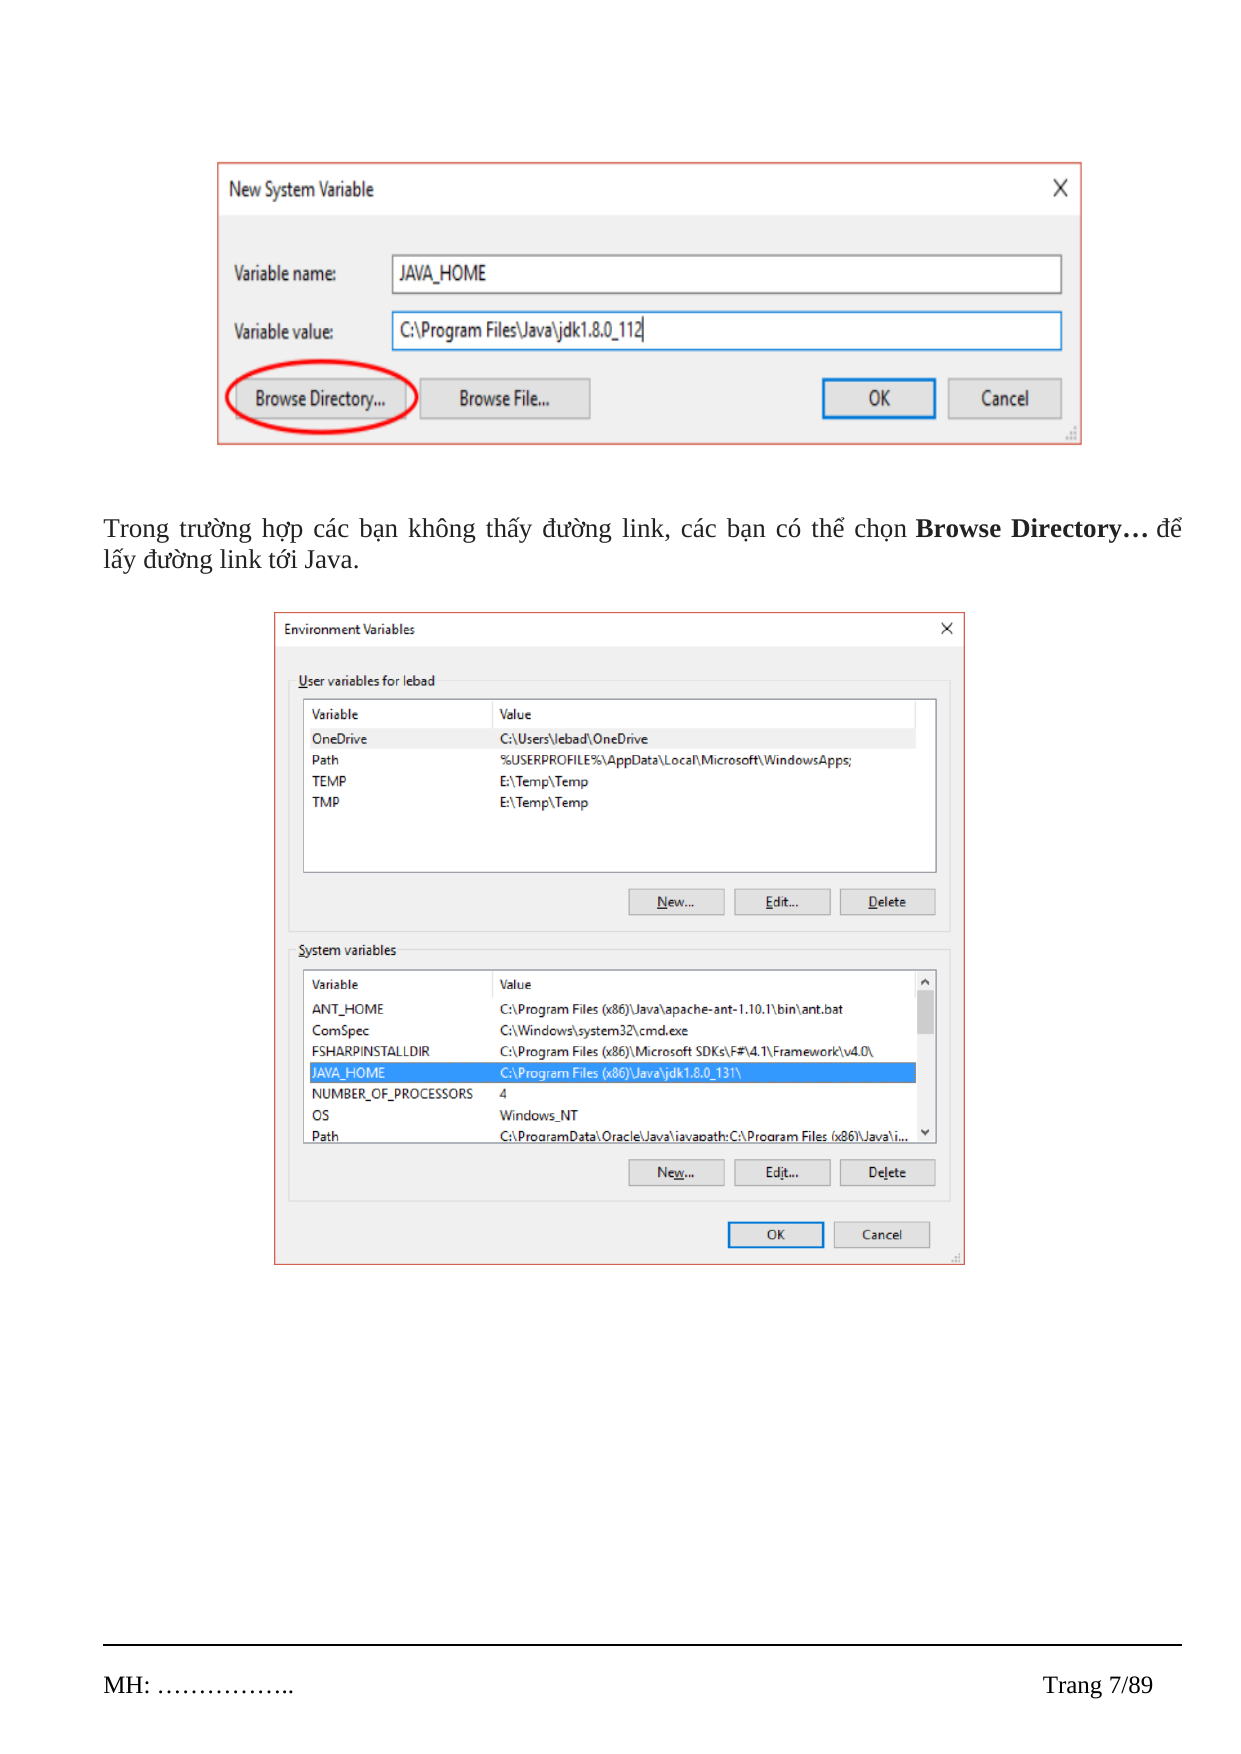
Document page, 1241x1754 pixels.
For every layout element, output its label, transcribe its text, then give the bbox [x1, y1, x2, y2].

picture [214, 154, 1085, 452]
text Trong trường hợp các bạn không thấy đường link, các bạn có thể chọn Browse Directory… để lấy đường link tới Java. [359, 512, 1182, 574]
picture [270, 605, 968, 1272]
